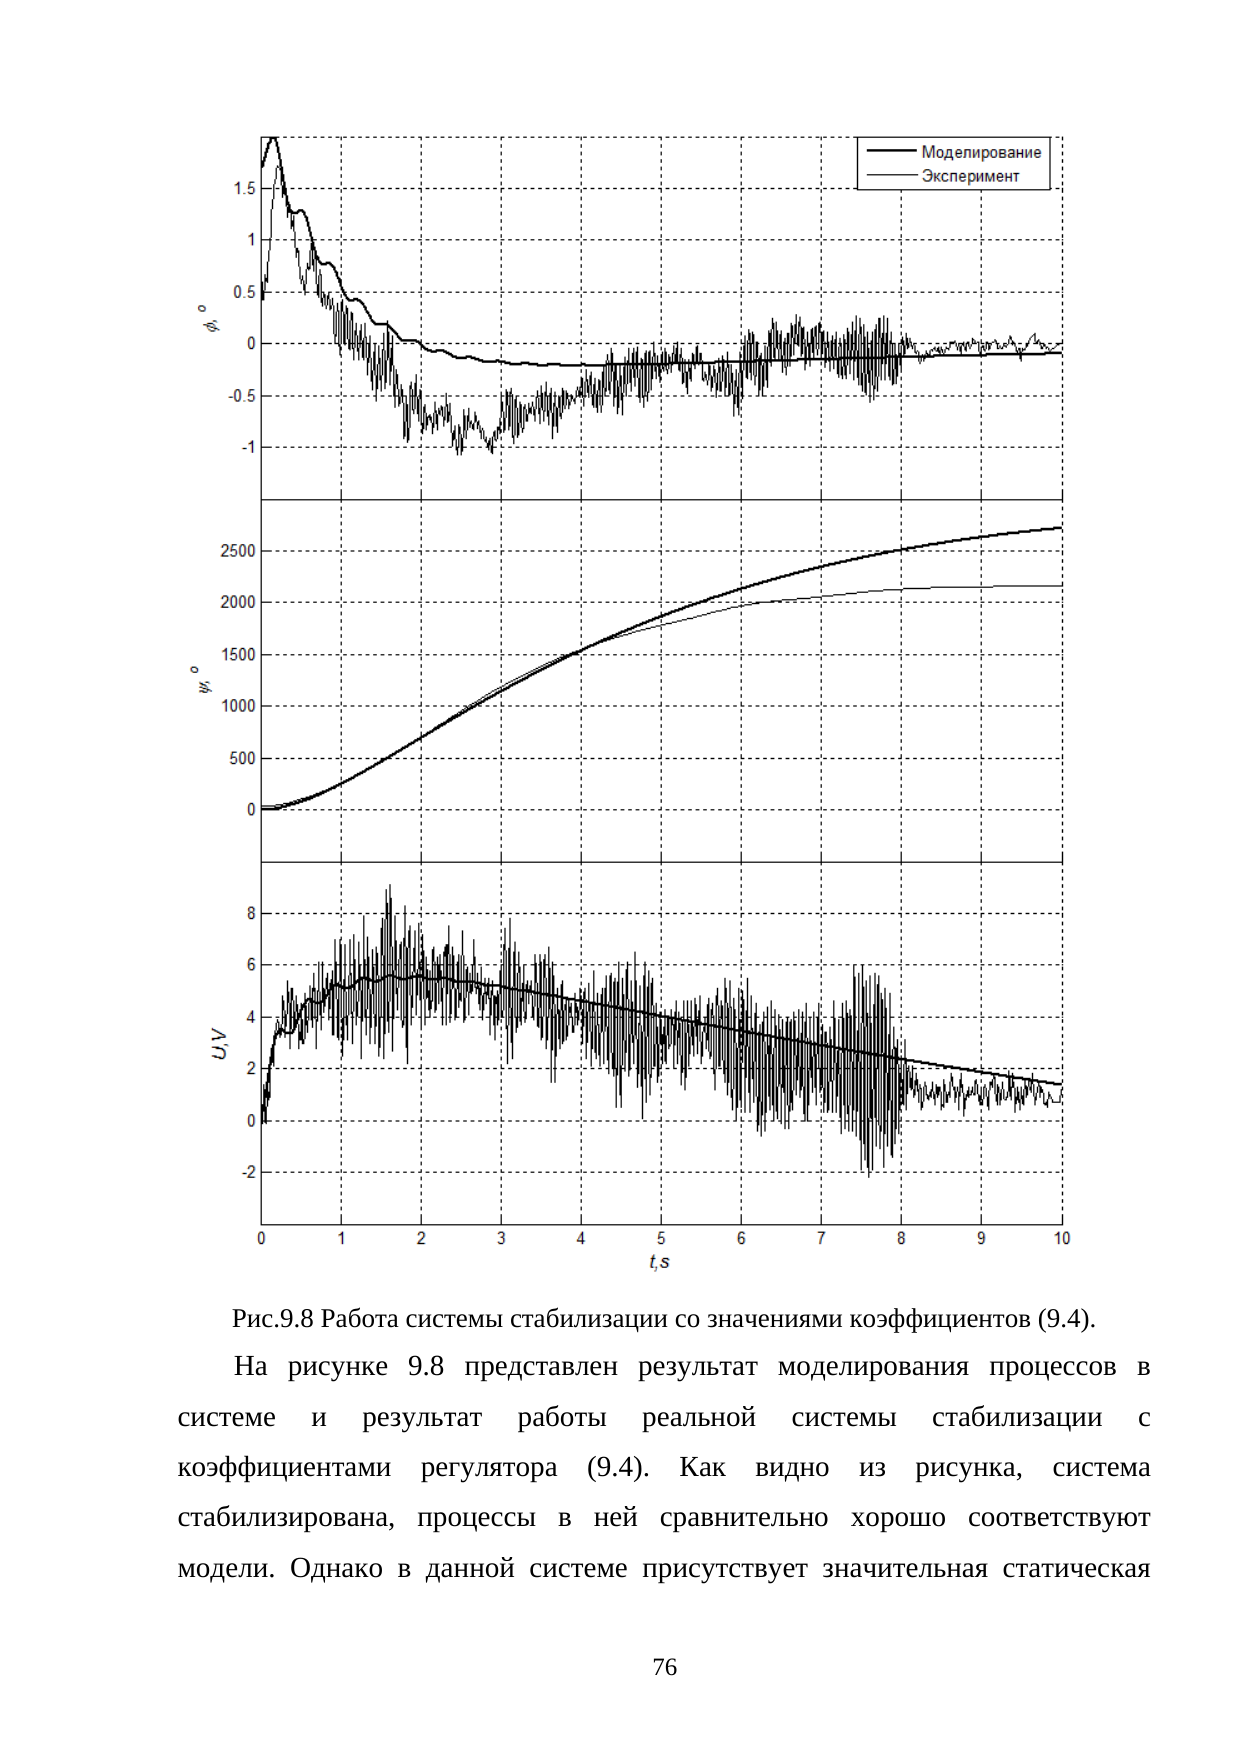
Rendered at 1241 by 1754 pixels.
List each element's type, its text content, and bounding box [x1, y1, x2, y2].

picture [177, 118, 1152, 1288]
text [177, 1348, 1152, 1583]
text Рис.9.8 Работа системы стабилизации со значениями коэффициентов (9.4). [177, 1302, 1152, 1333]
